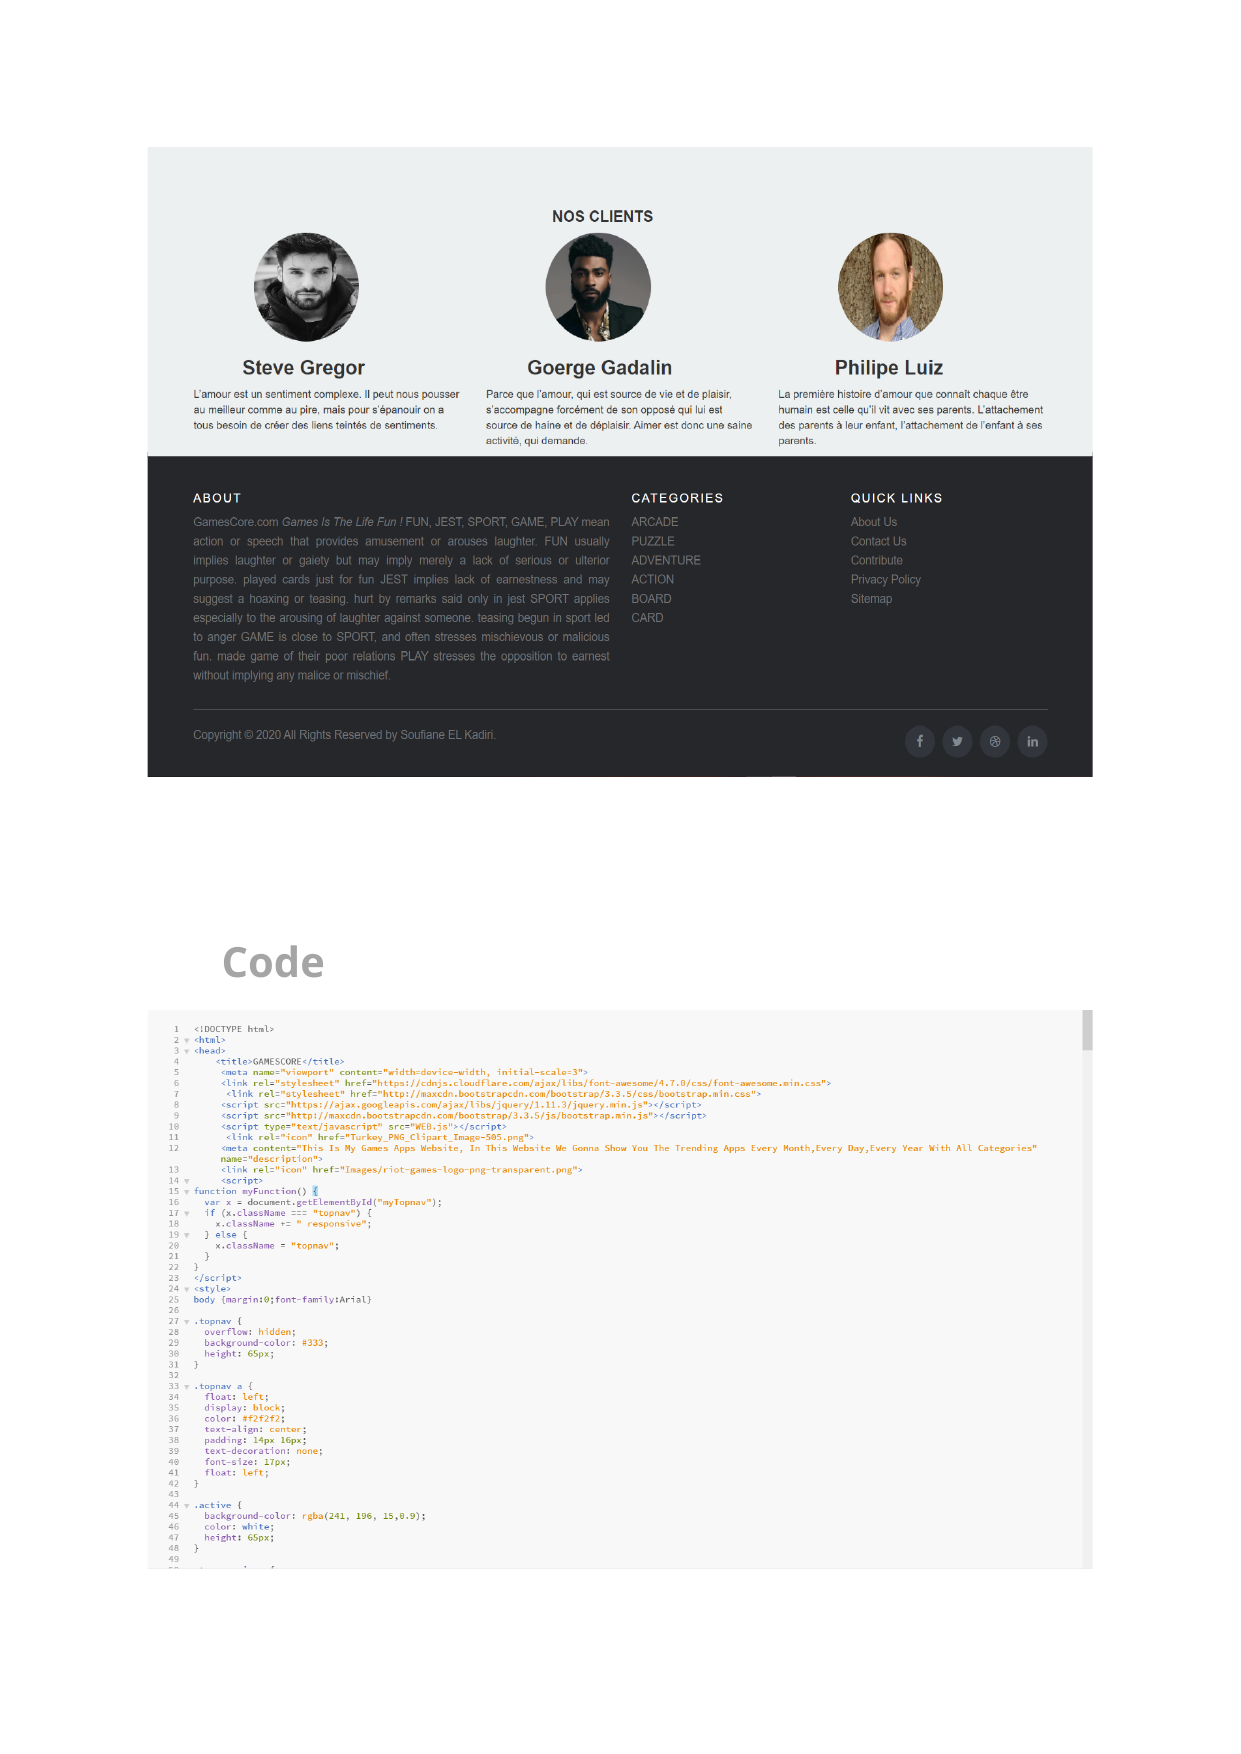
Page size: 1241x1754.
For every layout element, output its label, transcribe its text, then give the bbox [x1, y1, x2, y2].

picture [147, 1010, 1093, 1569]
text Code [148, 932, 1093, 989]
picture [147, 147, 1093, 777]
